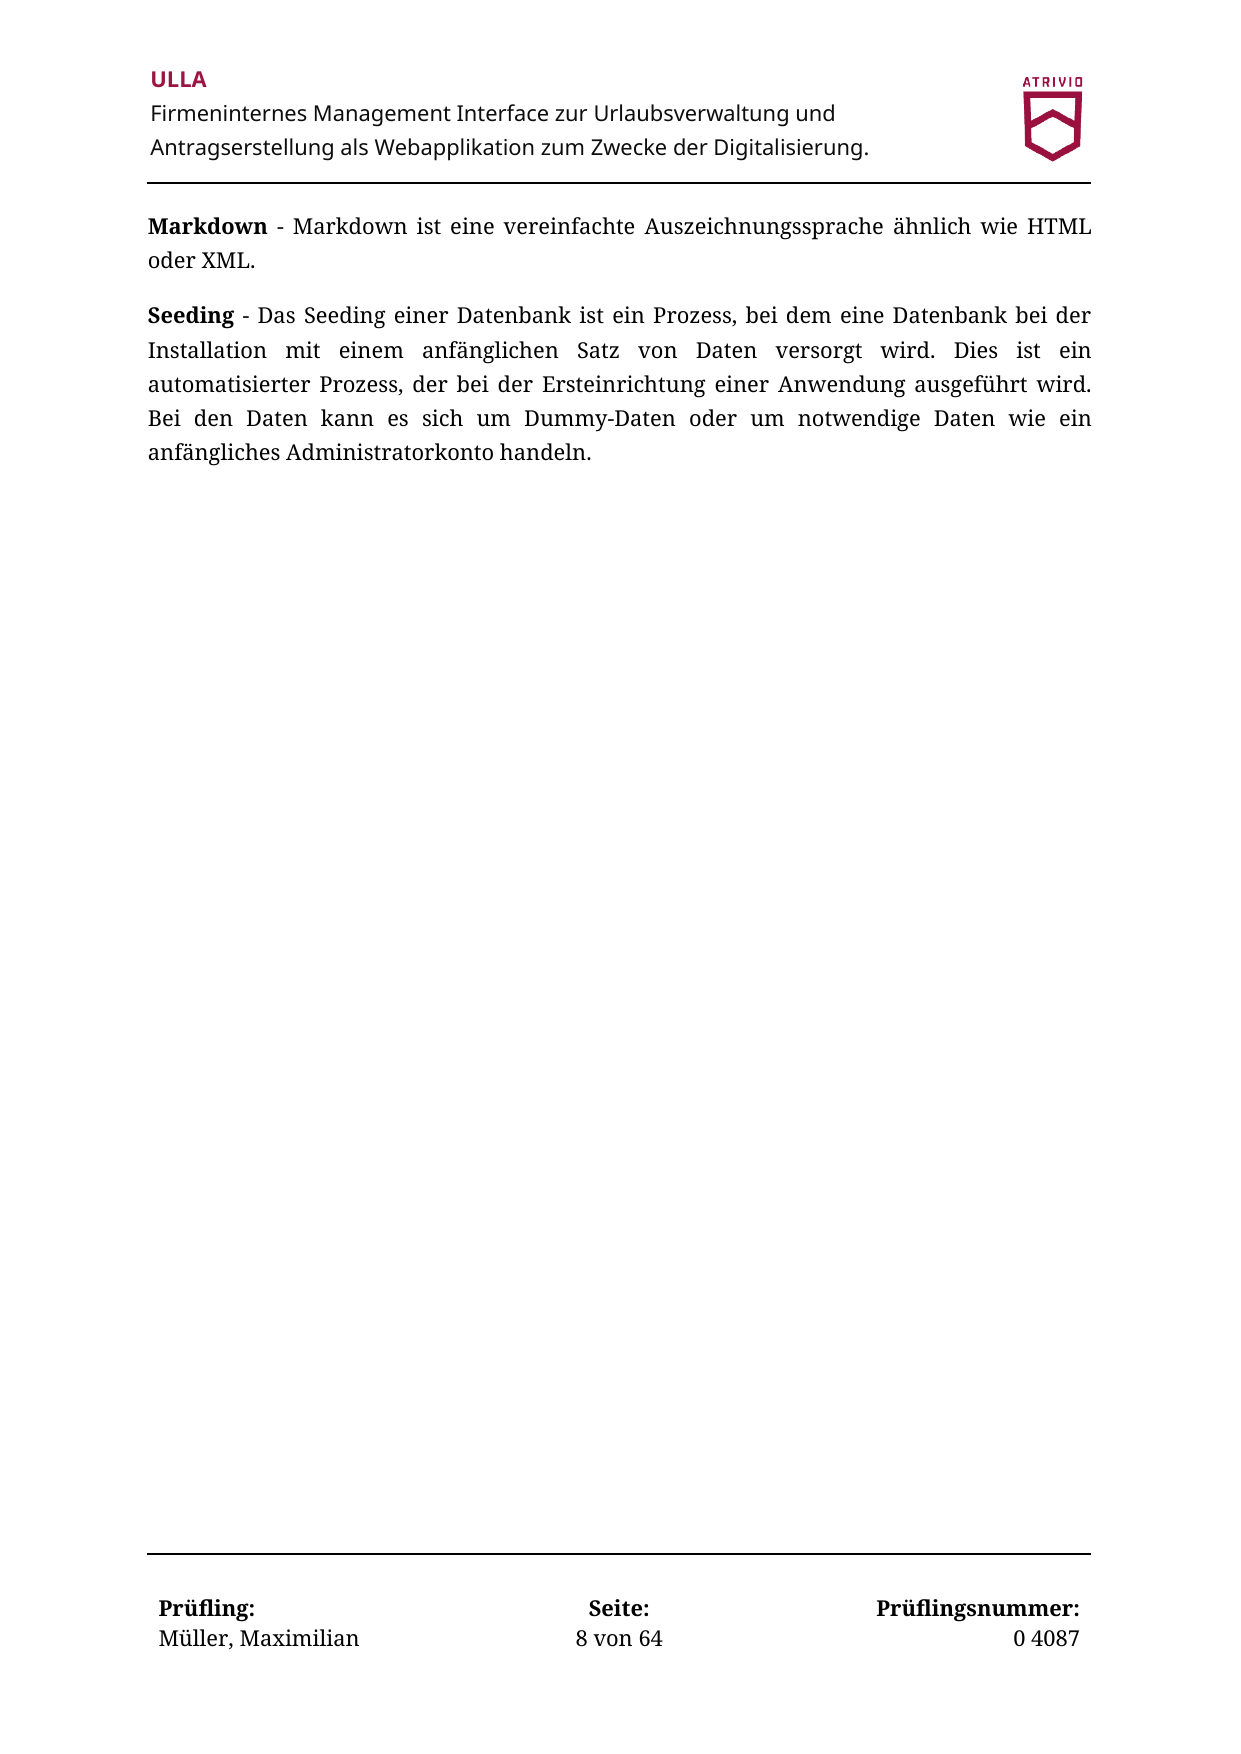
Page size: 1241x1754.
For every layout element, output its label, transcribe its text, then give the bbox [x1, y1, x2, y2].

text Seeding - Das Seeding einer Datenbank ist ein Prozess, bei dem eine Datenbank bei der Installation mit einem anfänglichen Satz von Daten versorgt wird. Dies ist ein automatisierter Prozess, der bei der Ersteinrichtung einer Anwendung ausgeführt wird. Bei den Daten kann es sich um Dummy-Daten oder um notwendige Daten wie ein anfängliches Administratorkonto handeln. [148, 300, 1093, 467]
text Markdown - Markdown ist eine vereinfachte Auszeichnungssprache ähnlich wie HTML oder XML. [148, 211, 1093, 275]
picture [1013, 67, 1092, 171]
